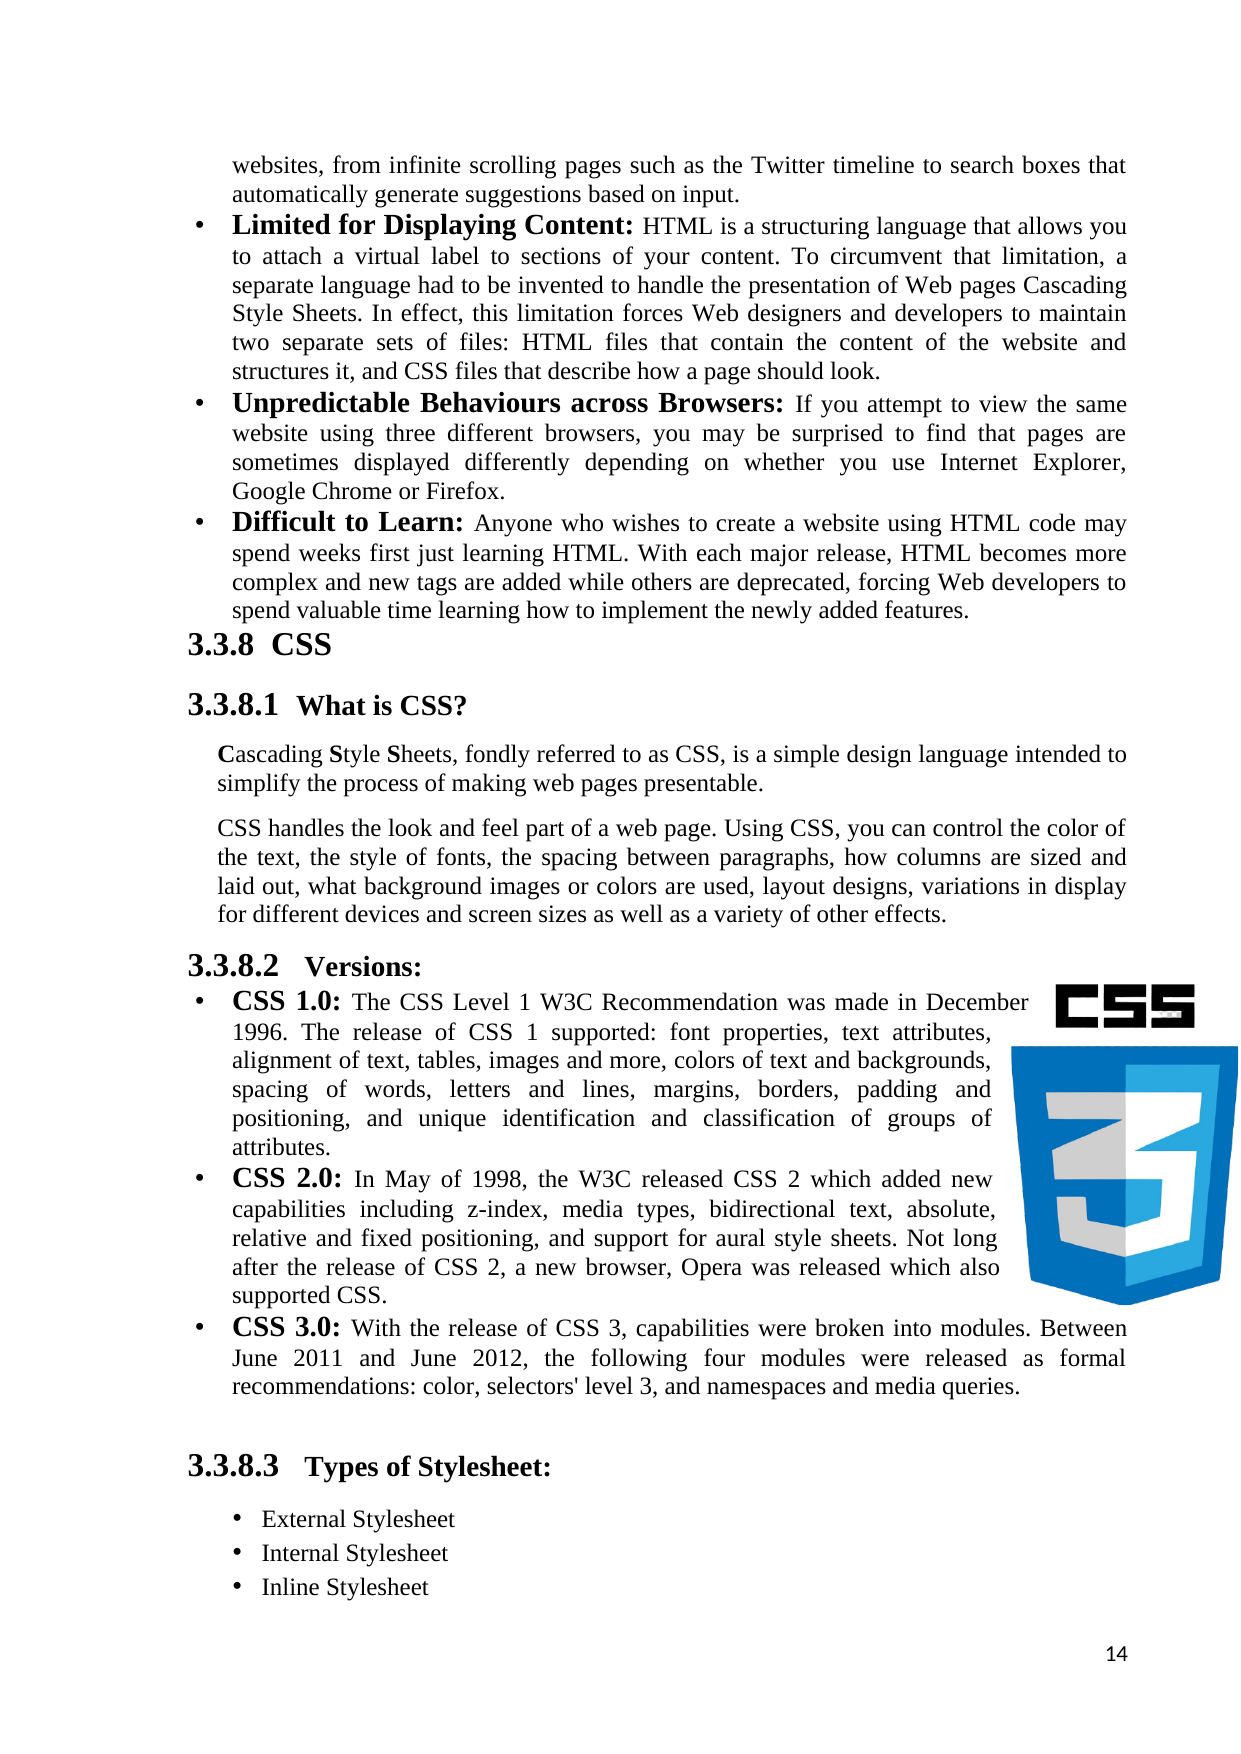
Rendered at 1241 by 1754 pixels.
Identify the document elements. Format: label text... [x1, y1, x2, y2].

list Inline Stylesheet [232, 1568, 1128, 1601]
list CSS [187, 624, 1128, 663]
text CSS handles the look and feel part of a web page. Using CSS, you can control the color of the text, the style of fonts, the spacing between paragraphs, how columns are sized and laid out, what background images or colors are used, layout designs, variations in display for different devices and screen sizes as well as a variety of other effects. [217, 813, 1128, 928]
picture [1010, 984, 1238, 1303]
text 3.3.8.3 Types of Stylesheet: [187, 1446, 1128, 1484]
list CSS 1.0: The CSS Level 1 W3C Recommendation was made in December 1996. The release of CSS 1 supported: font properties, text attributes, alignment of text, tables, images and more, colors of text and backgrounds, spacing of words, letters and lines, margins, borders, padding and positioning, and unique identification and classification of groups of attributes. [194, 983, 1128, 1161]
list CSS 2.0: In May of 1998, the W3C released CSS 2 which added new capabilities including z-index, media types, bidirectional text, absolute, relative and fixed positioning, and support for aural style sheets. Not long after the release of CSS 2, a new browser, Opera was released which also supported CSS. [194, 1161, 1128, 1309]
list Limited for Displaying Content: HTML is a structuring language that allows you to attach a virtual label to sections of your content. To circumvent that limitation, a separate language had to be invented to handle the presentation of Web pages Cascading Style Sheets. In effect, this limitation forces Web designers and developers to maintain two separate sets of files: HTML files that contain the content of the website and structures it, and CSS files that describe how a page should look. [194, 207, 1128, 385]
list Unpredictable Behaviours across Browsers: If you attempt to view the same website using three different browsers, you may be surprised to find that pages are sometimes displayed differently depending on whether you use Internet Explorer, Google Chrome or Firefox. [194, 385, 1128, 504]
list CSS 3.0: With the release of CSS 3, capabilities were broken into modules. Between June 2011 and June 2012, the following four modules were released as formal recommendations: color, selectors' level 3, and namespaces and media queries. [194, 1309, 1128, 1400]
text 3.3.8.2 Versions: [187, 945, 1113, 983]
text 3.3.8.1 What is CSS? [187, 684, 1128, 722]
list Difficult to Learn: Anyone who wishes to create a website using HTML code may spend weeks first just learning HTML. With each major release, HTML becomes more complex and new tags are added while others are deprecated, forcing Web developers to spend valuable time learning how to implement the newly added features. [194, 504, 1128, 624]
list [194, 150, 1128, 207]
list External Stylesheet [232, 1501, 1128, 1534]
list Internal Stylesheet [232, 1534, 1128, 1568]
text Cascading Style Sheets, fondly referred to as CSS, is a simple design language intended to simplify the process of making web pages presentable. [217, 739, 1128, 797]
